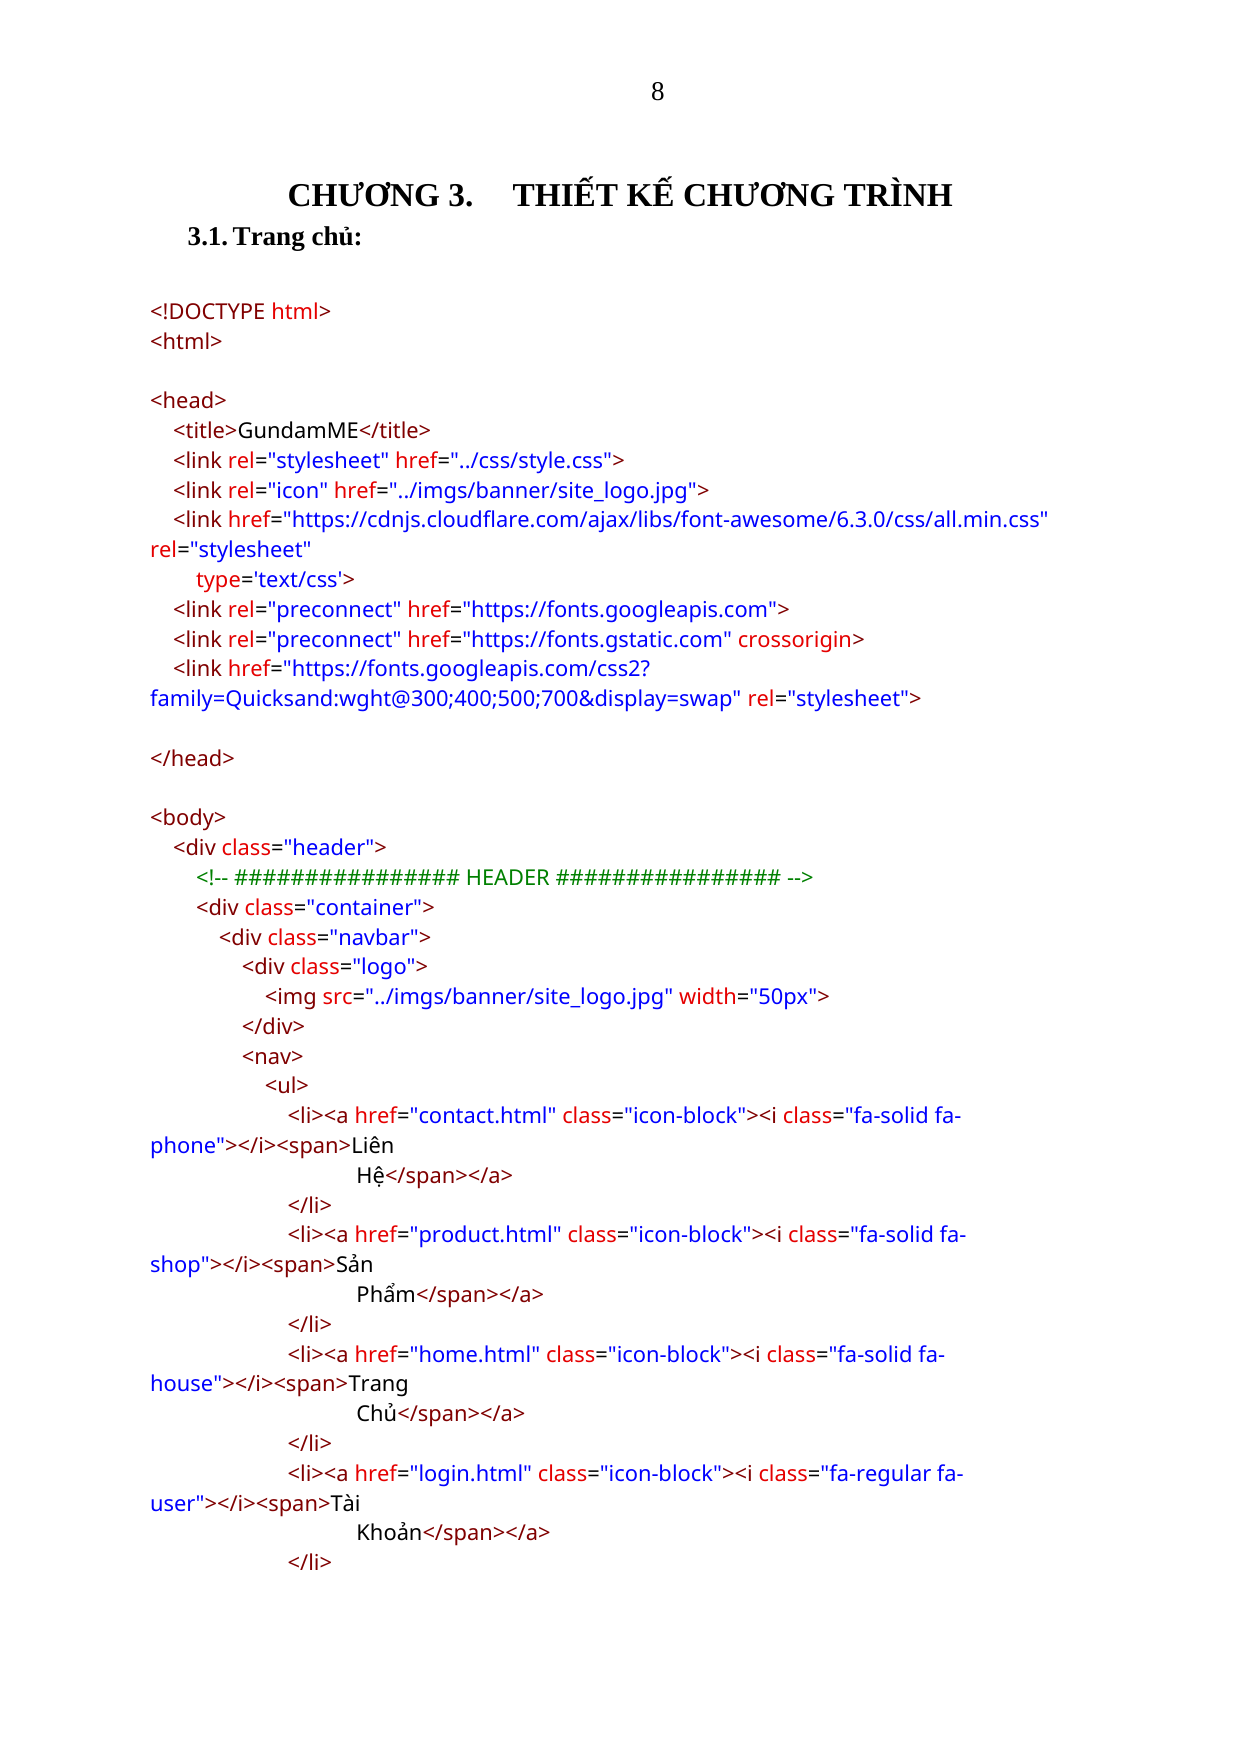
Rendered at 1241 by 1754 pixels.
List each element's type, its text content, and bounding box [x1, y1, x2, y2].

text <!-- ################ HEADER ################ --> [150, 862, 1090, 892]
text <div class="container"> [150, 892, 1090, 922]
text <title>GundamME</title> [150, 415, 1090, 445]
text </head> [150, 743, 1090, 773]
text <link rel="stylesheet" href="../css/style.css"> [150, 445, 1090, 475]
text <link href="https://fonts.googleapis.com/css2?family=Quicksand:wght@300;400;500;700&display=swap" rel="stylesheet"> [150, 653, 1090, 713]
text <ul> [150, 1071, 1090, 1100]
text <div class="navbar"> [150, 922, 1090, 951]
text </li> [150, 1190, 1090, 1219]
text <div class="logo"> [150, 951, 1090, 981]
text </li> [150, 1428, 1090, 1458]
text <li><a href="login.html" class="icon-block"><i class="fa-regular fa-user"></i><span>Tài [150, 1458, 1090, 1517]
text </li> [150, 1547, 1090, 1577]
text <li><a href="contact.html" class="icon-block"><i class="fa-solid fa-phone"></i><span>Liên [150, 1100, 1090, 1160]
text <!DOCTYPE html> [150, 296, 1090, 326]
subtitle THIẾT KẾ CHƯƠNG TRÌNH [150, 175, 1090, 213]
text <link rel="icon" href="../imgs/banner/site_logo.jpg"> [150, 475, 1090, 504]
text <li><a href="product.html" class="icon-block"><i class="fa-solid fa-shop"></i><span>Sản [150, 1219, 1090, 1279]
subtitle Trang chủ: [187, 221, 1090, 252]
text <html> [150, 326, 1090, 356]
text Phẩm</span></a> [150, 1279, 1090, 1309]
text Khoản</span></a> [150, 1517, 1090, 1547]
text <link rel="preconnect" href="https://fonts.googleapis.com"> [150, 594, 1090, 624]
text Hệ</span></a> [150, 1160, 1090, 1190]
text <li><a href="home.html" class="icon-block"><i class="fa-solid fa-house"></i><span>Trang [150, 1339, 1090, 1398]
text Chủ</span></a> [150, 1398, 1090, 1428]
text type='text/css'> [150, 564, 1090, 594]
text <link rel="preconnect" href="https://fonts.gstatic.com" crossorigin> [150, 624, 1090, 653]
text <body> [150, 802, 1090, 832]
text <nav> [150, 1041, 1090, 1071]
text <div class="header"> [150, 832, 1090, 862]
text <link href="https://cdnjs.cloudflare.com/ajax/libs/font-awesome/6.3.0/css/all.min.css" rel="stylesheet" [150, 504, 1090, 564]
text </div> [150, 1011, 1090, 1041]
text <head> [150, 385, 1090, 415]
text </li> [150, 1309, 1090, 1339]
text <img src="../imgs/banner/site_logo.jpg" width="50px"> [150, 981, 1090, 1011]
